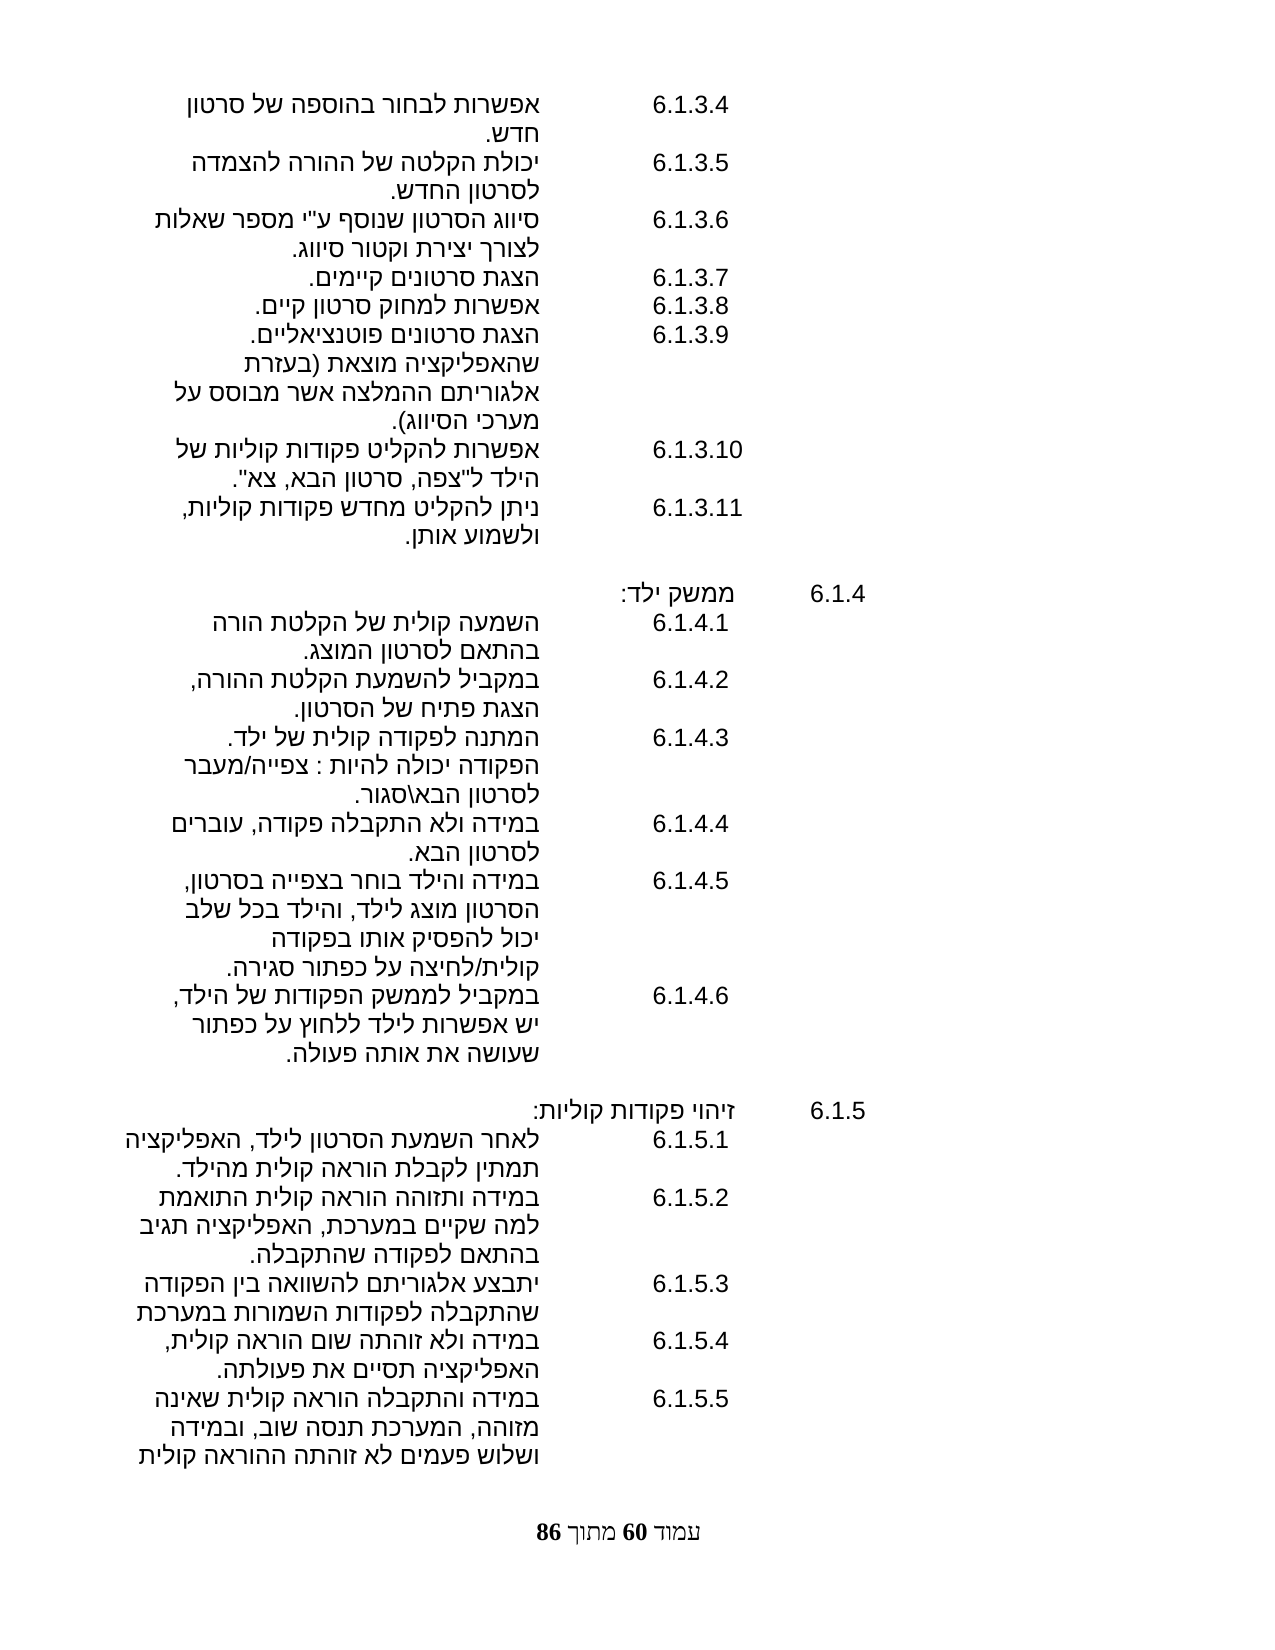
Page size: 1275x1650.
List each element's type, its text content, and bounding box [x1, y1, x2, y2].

list במידה ולא זוהתה שום הוראה קולית, האפליקציה תסיים את פעולתה. [112, 1326, 652, 1384]
list במידה ולא התקבלה פקודה, עוברים לסרטון הבא. [150, 809, 652, 866]
list אפשרות למחוק סרטון קיים. [150, 291, 652, 320]
list הצגת סרטונים פוטנציאליים. שהאפליקציה מוצאת (בעזרת אלגוריתם ההמלצה אשר מבוסס על מערכי הסיווג). [150, 320, 652, 435]
list זיהוי פקודות קוליות: [112, 1096, 810, 1125]
list ניתן להקליט מחדש פקודות קוליות, ולשמוע אותן. [150, 492, 652, 550]
list יתבצע אלגוריתם להשוואה בין הפקודה שהתקבלה לפקודות השמורות במערכת [112, 1269, 652, 1326]
list במידה והילד בוחר בצפייה בסרטון, הסרטון מוצג לילד, והילד בכל שלב יכול להפסיק אותו בפקודה קולית/לחיצה על כפתור סגירה. [150, 866, 652, 981]
list במידה ותזוהה הוראה קולית התואמת למה שקיים במערכת, האפליקציה תגיב בהתאם לפקודה שהתקבלה. [112, 1182, 652, 1269]
list השמעה קולית של הקלטת הורה בהתאם לסרטון המוצג. [150, 607, 652, 665]
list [112, 1384, 652, 1470]
list אפשרות להקליט פקודות קוליות של הילד ל"צפה, סרטון הבא, צא". [150, 435, 652, 492]
list ממשק ילד: [150, 579, 810, 607]
list המתנה לפקודה קולית של ילד. הפקודה יכולה להיות : צפייה/מעבר לסרטון הבא\סגור. [150, 722, 652, 809]
list הצגת סרטונים קיימים. [150, 262, 652, 291]
list לאחר השמעת הסרטון לילד, האפליקציה תמתין לקבלת הוראה קולית מהילד. [112, 1125, 652, 1182]
list סיווג הסרטון שנוסף ע"י מספר שאלות לצורך יצירת וקטור סיווג. [150, 205, 652, 262]
list יכולת הקלטה של ההורה להצמדה לסרטון החדש. [150, 147, 652, 205]
list במקביל להשמעת הקלטת ההורה, הצגת פתיח של הסרטון. [150, 665, 652, 722]
list אפשרות לבחור בהוספה של סרטון חדש. [150, 90, 652, 147]
list במקביל לממשק הפקודות של הילד, יש אפשרות לילד ללחוץ על כפתור שעושה את אותה פעולה. [150, 981, 652, 1096]
